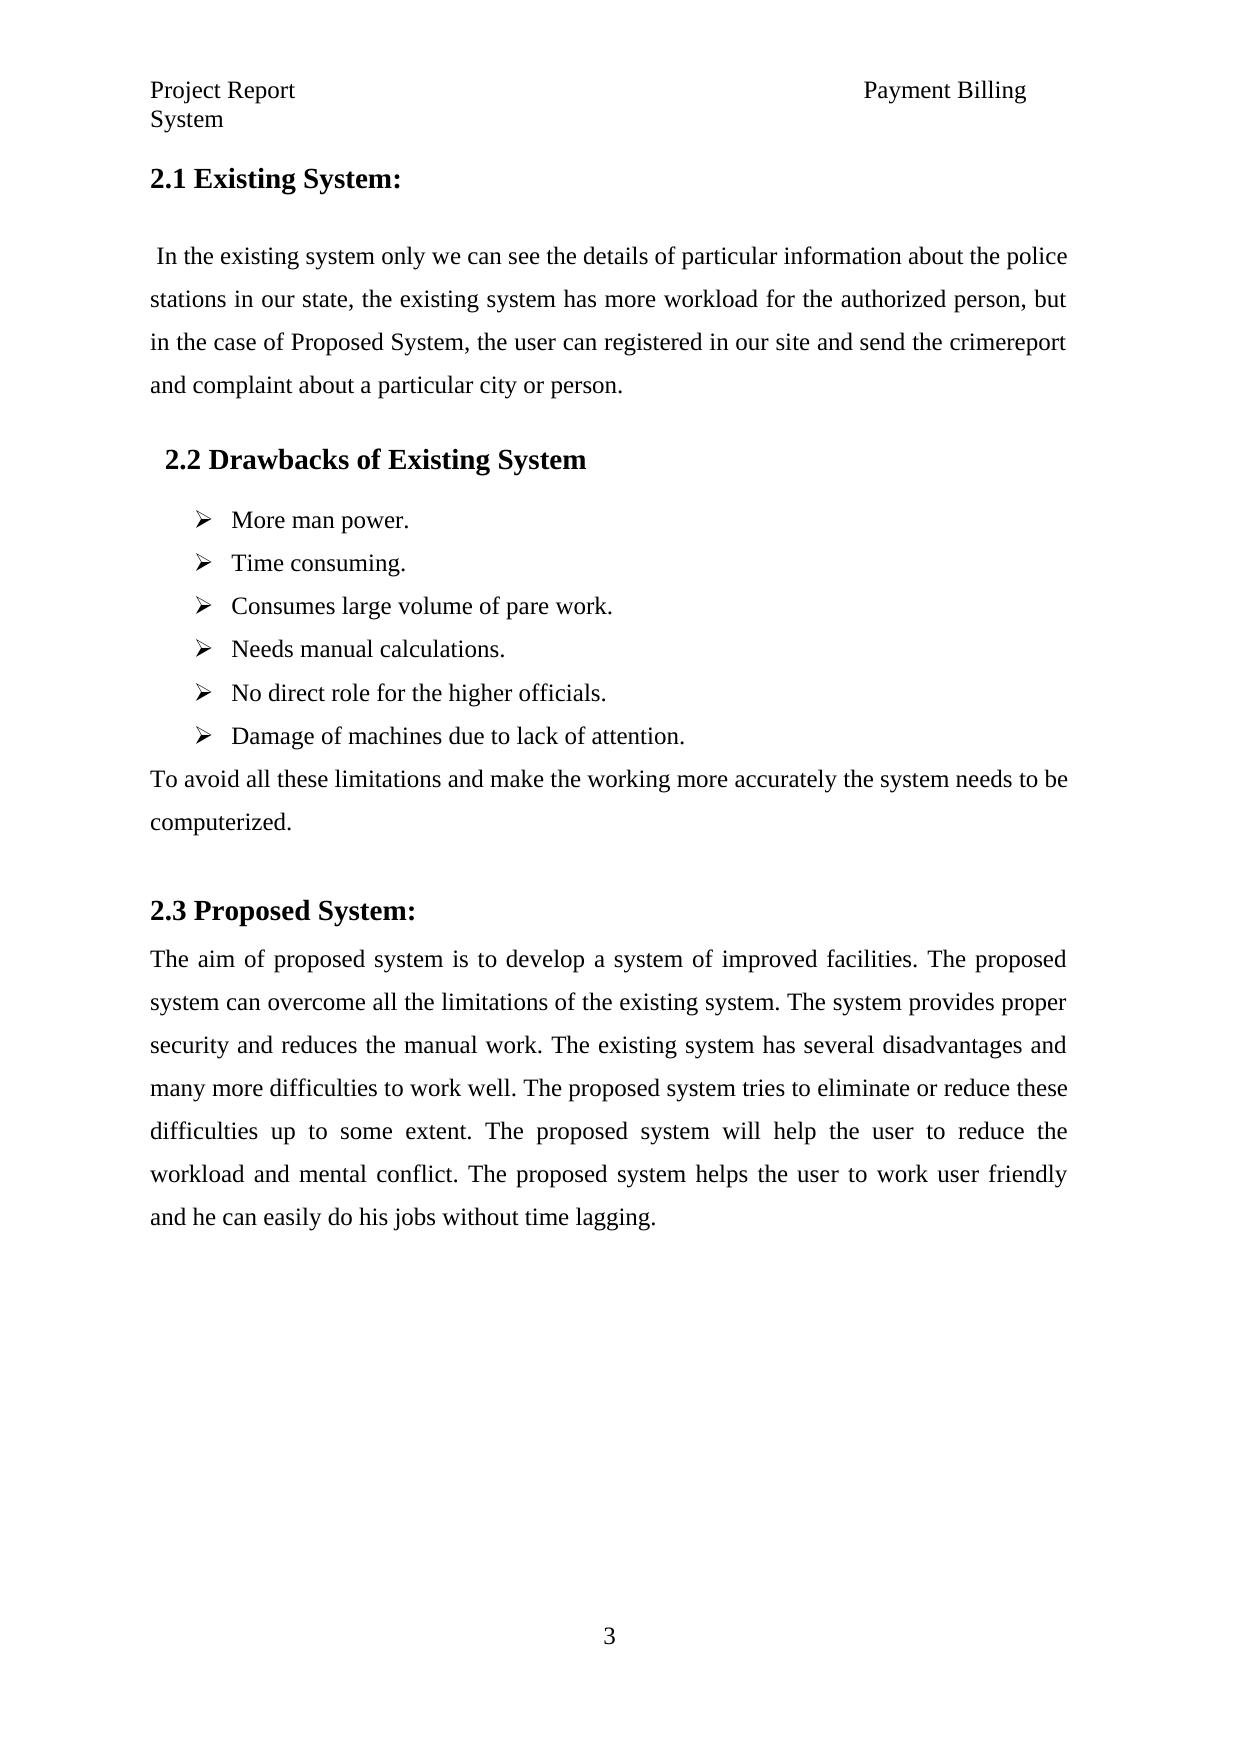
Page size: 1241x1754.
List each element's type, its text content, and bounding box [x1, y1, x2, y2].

list Needs manual calculations. [194, 634, 1068, 663]
text In the existing system only we can see the details of particular information about the police stations in our state, the existing system has more workload for the authorized person, but in the case of Proposed System, the user can registered in our site and send the crimereport and complaint about a particular city or person. [150, 241, 1068, 399]
text 2.3 Proposed System: [150, 893, 1068, 927]
list Consumes large volume of pare work. [194, 591, 1068, 620]
list More man power. [194, 505, 1068, 534]
text To avoid all these limitations and make the working more accurately the system needs to be computerized. [150, 764, 1068, 836]
text The aim of proposed system is to develop a system of improved facilities. The proposed system can overcome all the limitations of the existing system. The system provides proper security and reduces the manual work. The existing system has several disadvantages and many more difficulties to work well. The proposed system tries to eliminate or reduce these difficulties up to some extent. The proposed system will help the user to reduce the workload and mental conflict. The proposed system helps the user to work user friendly and he can easily do his jobs without time lagging. [150, 944, 1068, 1231]
text 2.1 Existing System: [150, 161, 1068, 195]
list Time consuming. [194, 548, 1068, 577]
list Damage of machines due to lack of attention. [194, 721, 1068, 749]
text 2.2 Drawbacks of Existing System [150, 442, 1068, 476]
list No direct role for the higher officials. [194, 678, 1068, 706]
